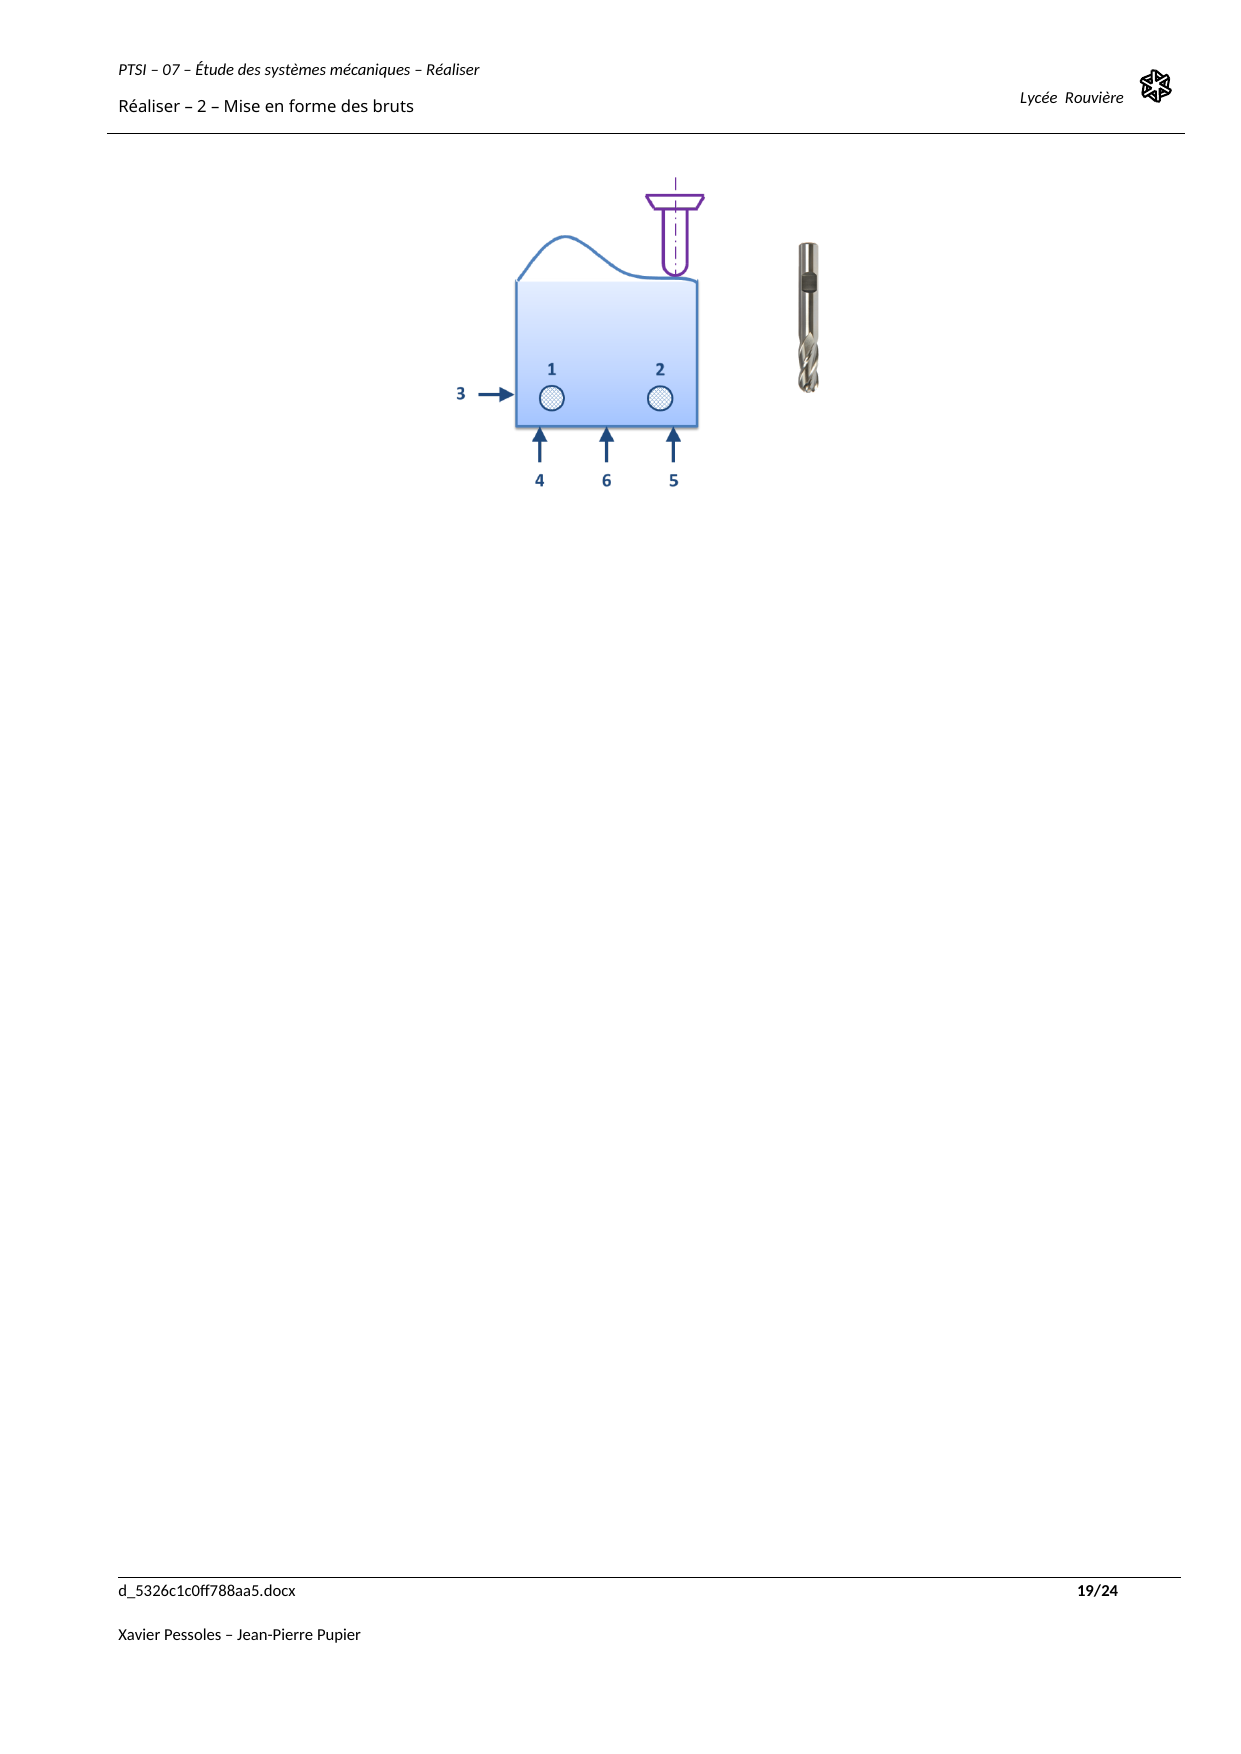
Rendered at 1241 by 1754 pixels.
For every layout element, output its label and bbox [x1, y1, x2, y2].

picture [442, 177, 819, 503]
table_cell [107, 178, 1154, 510]
